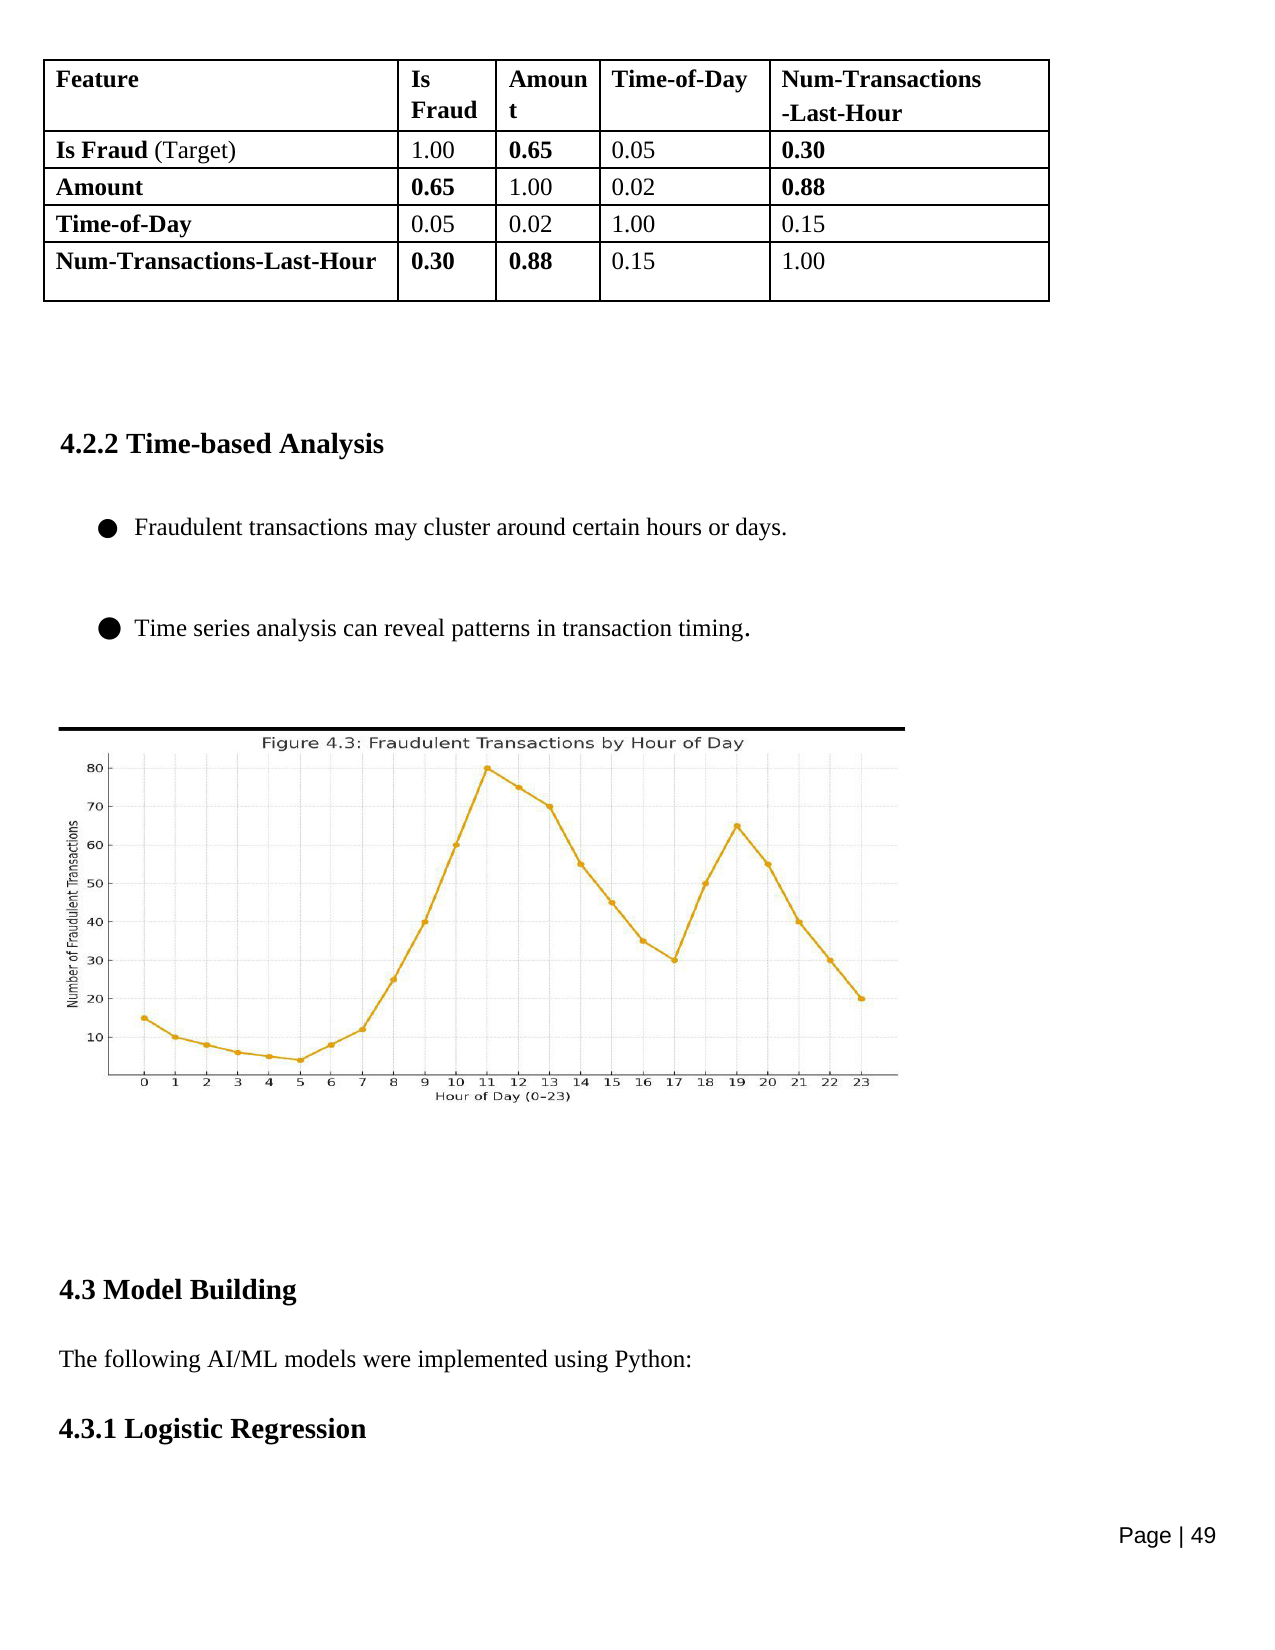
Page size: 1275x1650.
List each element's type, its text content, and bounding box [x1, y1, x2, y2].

table_header Amount [497, 61, 599, 130]
table_cell 0.88 [497, 243, 599, 299]
list Fraudulent transactions may cluster around certain hours or days. [97, 498, 1203, 549]
table_cell 0.15 [601, 243, 769, 299]
table_cell Is Fraud (Target) [45, 132, 397, 167]
picture [58, 727, 905, 1104]
table_cell 0.30 [399, 243, 495, 299]
table_header Is Fraud [399, 61, 495, 130]
text 4.2.2 Time-based Analysis [60, 426, 1203, 459]
table_cell 1.00 [771, 243, 1048, 299]
table_cell 0.05 [399, 206, 495, 241]
table_cell 0.88 [771, 169, 1048, 204]
table_cell 0.05 [601, 132, 769, 167]
text The following AI/ML models were implemented using Python: [58, 1344, 1203, 1373]
table_cell 1.00 [497, 169, 599, 204]
table_cell Time-of-Day [45, 206, 397, 241]
table_cell Amount [45, 169, 397, 204]
table_cell 0.02 [601, 169, 769, 204]
table_cell 0.02 [497, 206, 599, 241]
table_cell 1.00 [399, 132, 495, 167]
list Time series analysis can reveal patterns in transaction timing. [97, 593, 1203, 653]
text 4.3.1 Logistic Regression [58, 1412, 1203, 1445]
table_cell Num-Transactions-Last-Hour [45, 243, 397, 299]
table_header Time-of-Day [601, 61, 769, 130]
table_cell 0.30 [771, 132, 1048, 167]
table_header Num-Transactions -Last-Hour [771, 61, 1048, 130]
table_cell 0.65 [497, 132, 599, 167]
table_cell 0.15 [771, 206, 1048, 241]
table_header Feature [45, 61, 397, 130]
table_cell 1.00 [601, 206, 769, 241]
table_cell 0.65 [399, 169, 495, 204]
text 4.3 Model Building [59, 1272, 1203, 1306]
